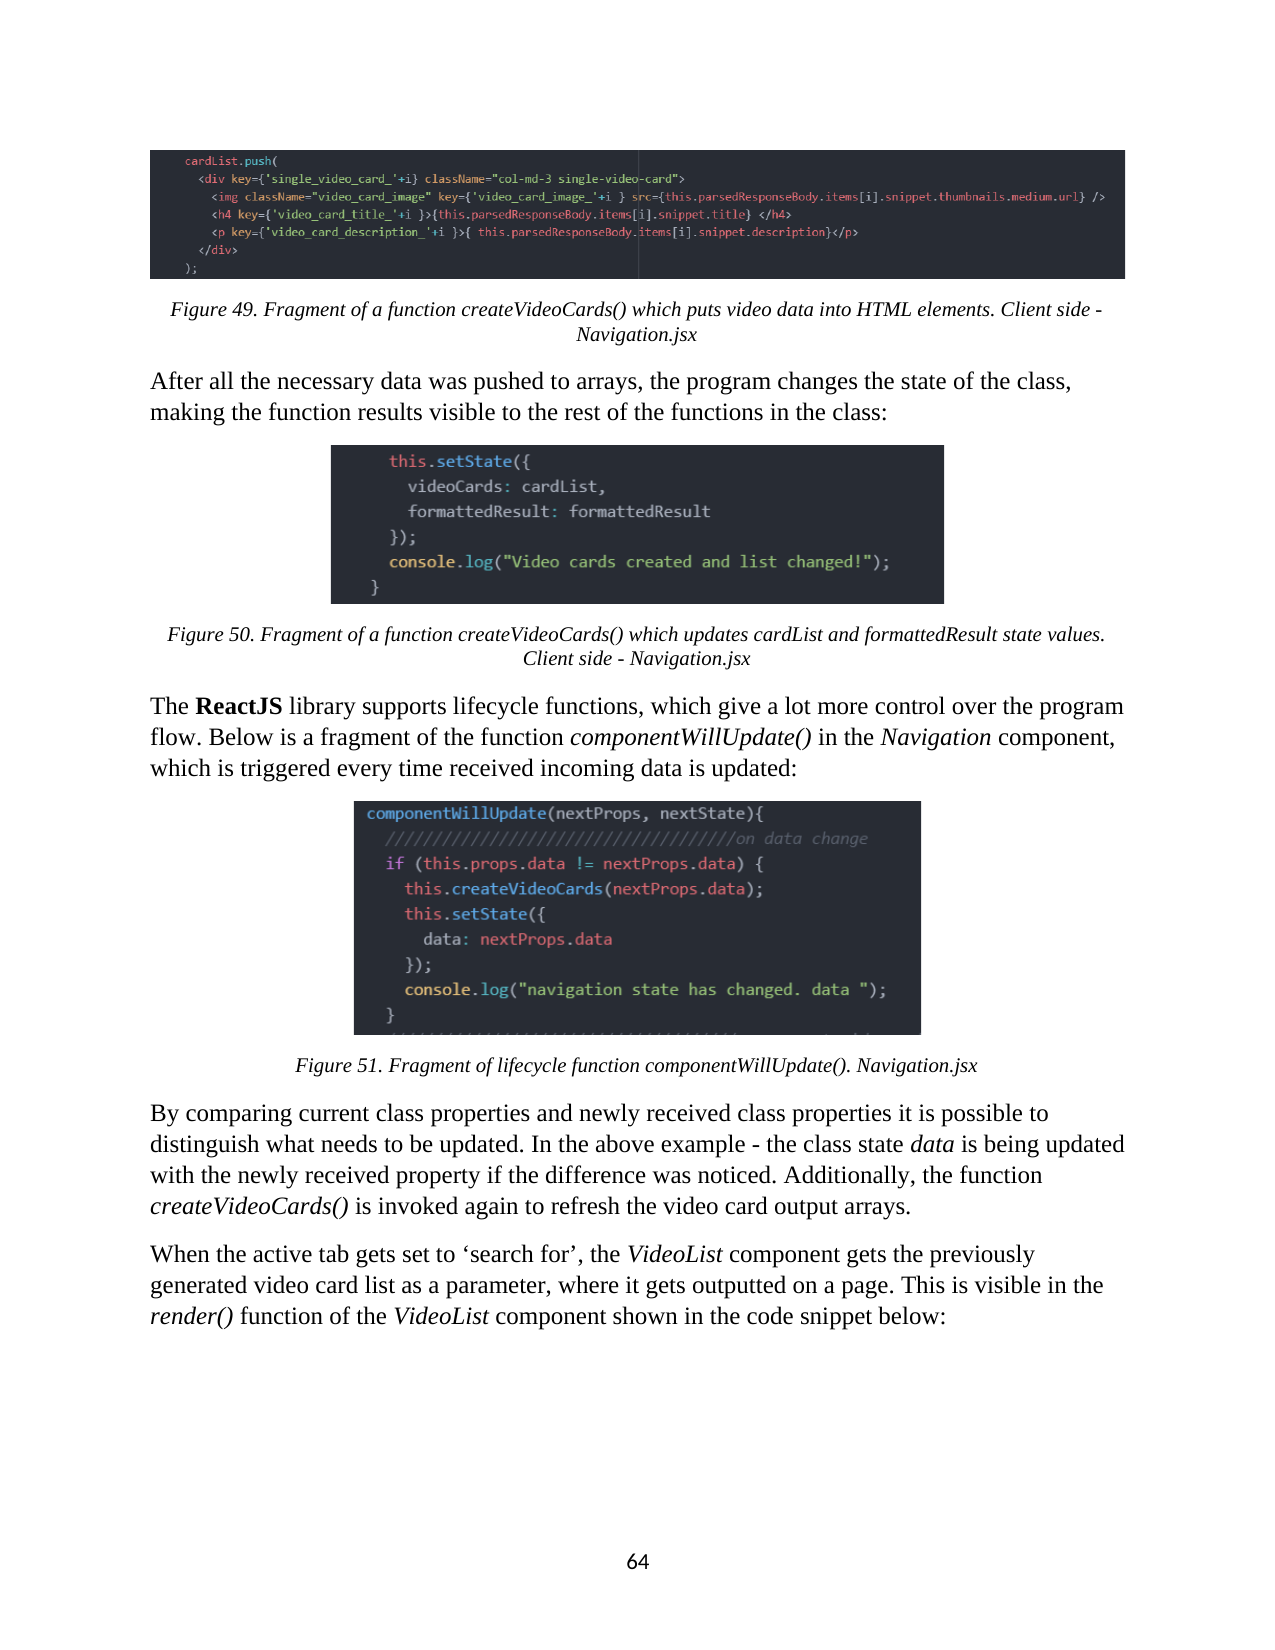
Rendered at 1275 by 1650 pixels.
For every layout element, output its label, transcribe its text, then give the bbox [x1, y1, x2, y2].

picture [353, 801, 922, 1035]
picture [150, 150, 1125, 279]
text When the active tab gets set to ‘search for’, the VideoList component gets the previously generated video card list as a parameter, where it gets outputted on a page. This is visible in the render() function of the VideoList component shown in the code snippet below: [150, 1239, 1125, 1330]
picture [330, 445, 945, 604]
text After all the necessary data was pushed to arrays, the program changes the state of the class, making the function results visible to the rest of the functions in the class: [150, 366, 1125, 426]
text The ReactJS library supports lifecycle functions, which give a lot more control over the program flow. Below is a fragment of the function componentWillUpdate() in the Navigation component, which is triggered every time received incoming data is updated: [150, 691, 1125, 782]
text By comparing current class properties and newly received class properties it is possible to distinguish what needs to be updated. In the above example - the class state data is being updated with the newly received property if the difference was noticed. Additionally, the function createVideoCards() is invoked again to refresh the video card output arrays. [150, 1098, 1125, 1220]
